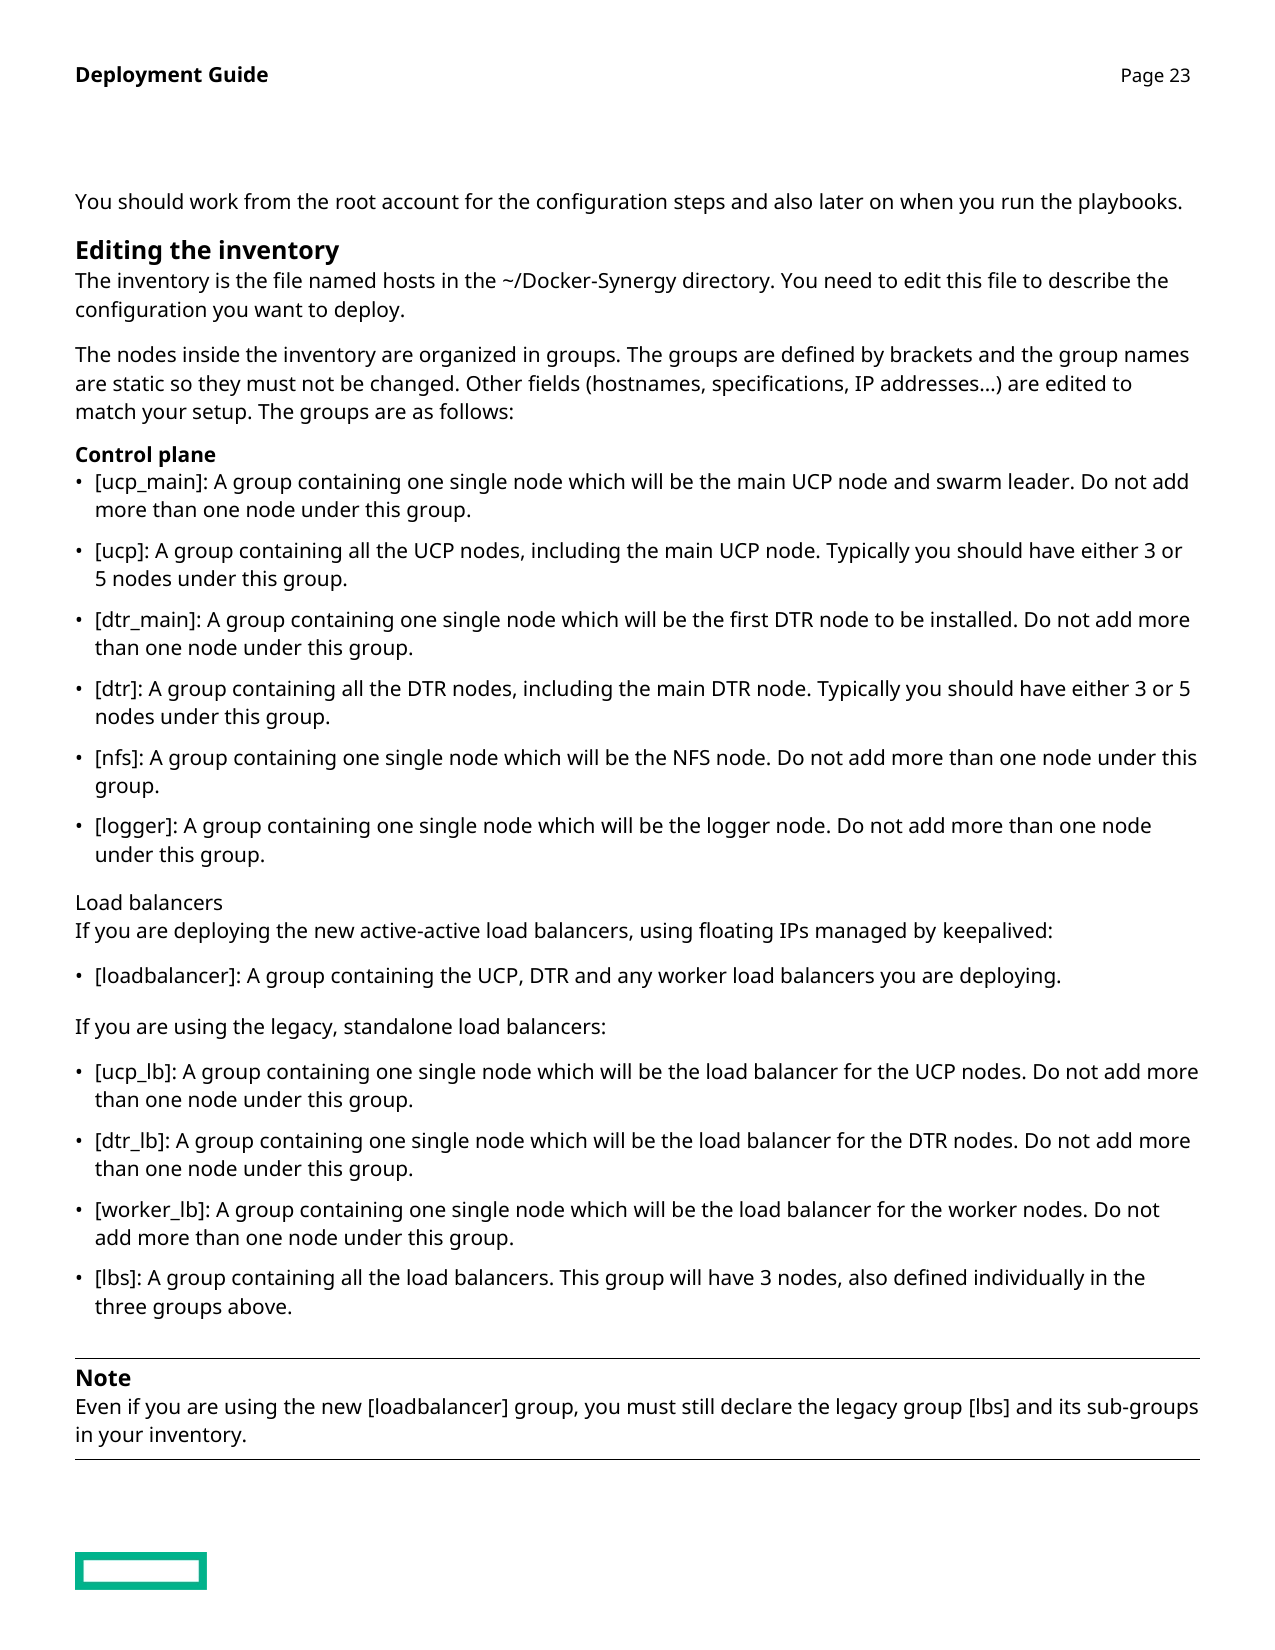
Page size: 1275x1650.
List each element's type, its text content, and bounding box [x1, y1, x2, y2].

text You should work from the root account for the configuration steps and also later on when you run the playbooks. [75, 187, 1200, 216]
text The inventory is the file named hosts in the ~/Docker-Synergy directory. You need to edit this file to describe the configuration you want to deploy. [75, 267, 1200, 323]
text If you are deploying the new active-active load balancers, using floating IPs managed by keepalived: [75, 916, 1200, 944]
subtitle Editing the inventory [75, 233, 1200, 267]
subtitle Control plane [75, 442, 1200, 467]
text [ucp]: A group containing all the UCP nodes, including the main UCP node. Typically you should have either 3 or 5 nodes under this group. [75, 536, 1200, 593]
text Note [75, 1359, 1200, 1392]
text [dtr]: A group containing all the DTR nodes, including the main DTR node. Typically you should have either 3 or 5 nodes under this group. [75, 674, 1200, 731]
text [worker_lb]: A group containing one single node which will be the load balancer for the worker nodes. Do not add more than one node under this group. [75, 1195, 1200, 1252]
text [logger]: A group containing one single node which will be the logger node. Do not add more than one node under this group. [75, 811, 1200, 868]
text Even if you are using the new [loadbalancer] group, you must still declare the legacy group [lbs] and its sub-groups in your inventory. [75, 1392, 1200, 1459]
subtitle Load balancers [75, 891, 1200, 916]
text [nfs]: A group containing one single node which will be the NFS node. Do not add more than one node under this group. [75, 743, 1200, 799]
picture [75, 1552, 207, 1590]
text [dtr_main]: A group containing one single node which will be the first DTR node to be installed. Do not add more than one node under this group. [75, 605, 1200, 662]
text [ucp_main]: A group containing one single node which will be the main UCP node and swarm leader. Do not add more than one node under this group. [75, 467, 1200, 524]
text The nodes inside the inventory are organized in groups. The groups are defined by brackets and the group names are static so they must not be changed. Other fields (hostnames, specifications, IP addresses…) are edited to match your setup. The groups are as follows: [75, 340, 1200, 426]
text If you are using the legacy, standalone load balancers: [75, 1012, 1200, 1040]
text [lbs]: A group containing all the load balancers. This group will have 3 nodes, also defined individually in the three groups above. [75, 1263, 1200, 1320]
text [ucp_lb]: A group containing one single node which will be the load balancer for the UCP nodes. Do not add more than one node under this group. [75, 1057, 1200, 1114]
text [loadbalancer]: A group containing the UCP, DTR and any worker load balancers you are deploying. [75, 961, 1200, 989]
text [dtr_lb]: A group containing one single node which will be the load balancer for the DTR nodes. Do not add more than one node under this group. [75, 1126, 1200, 1183]
